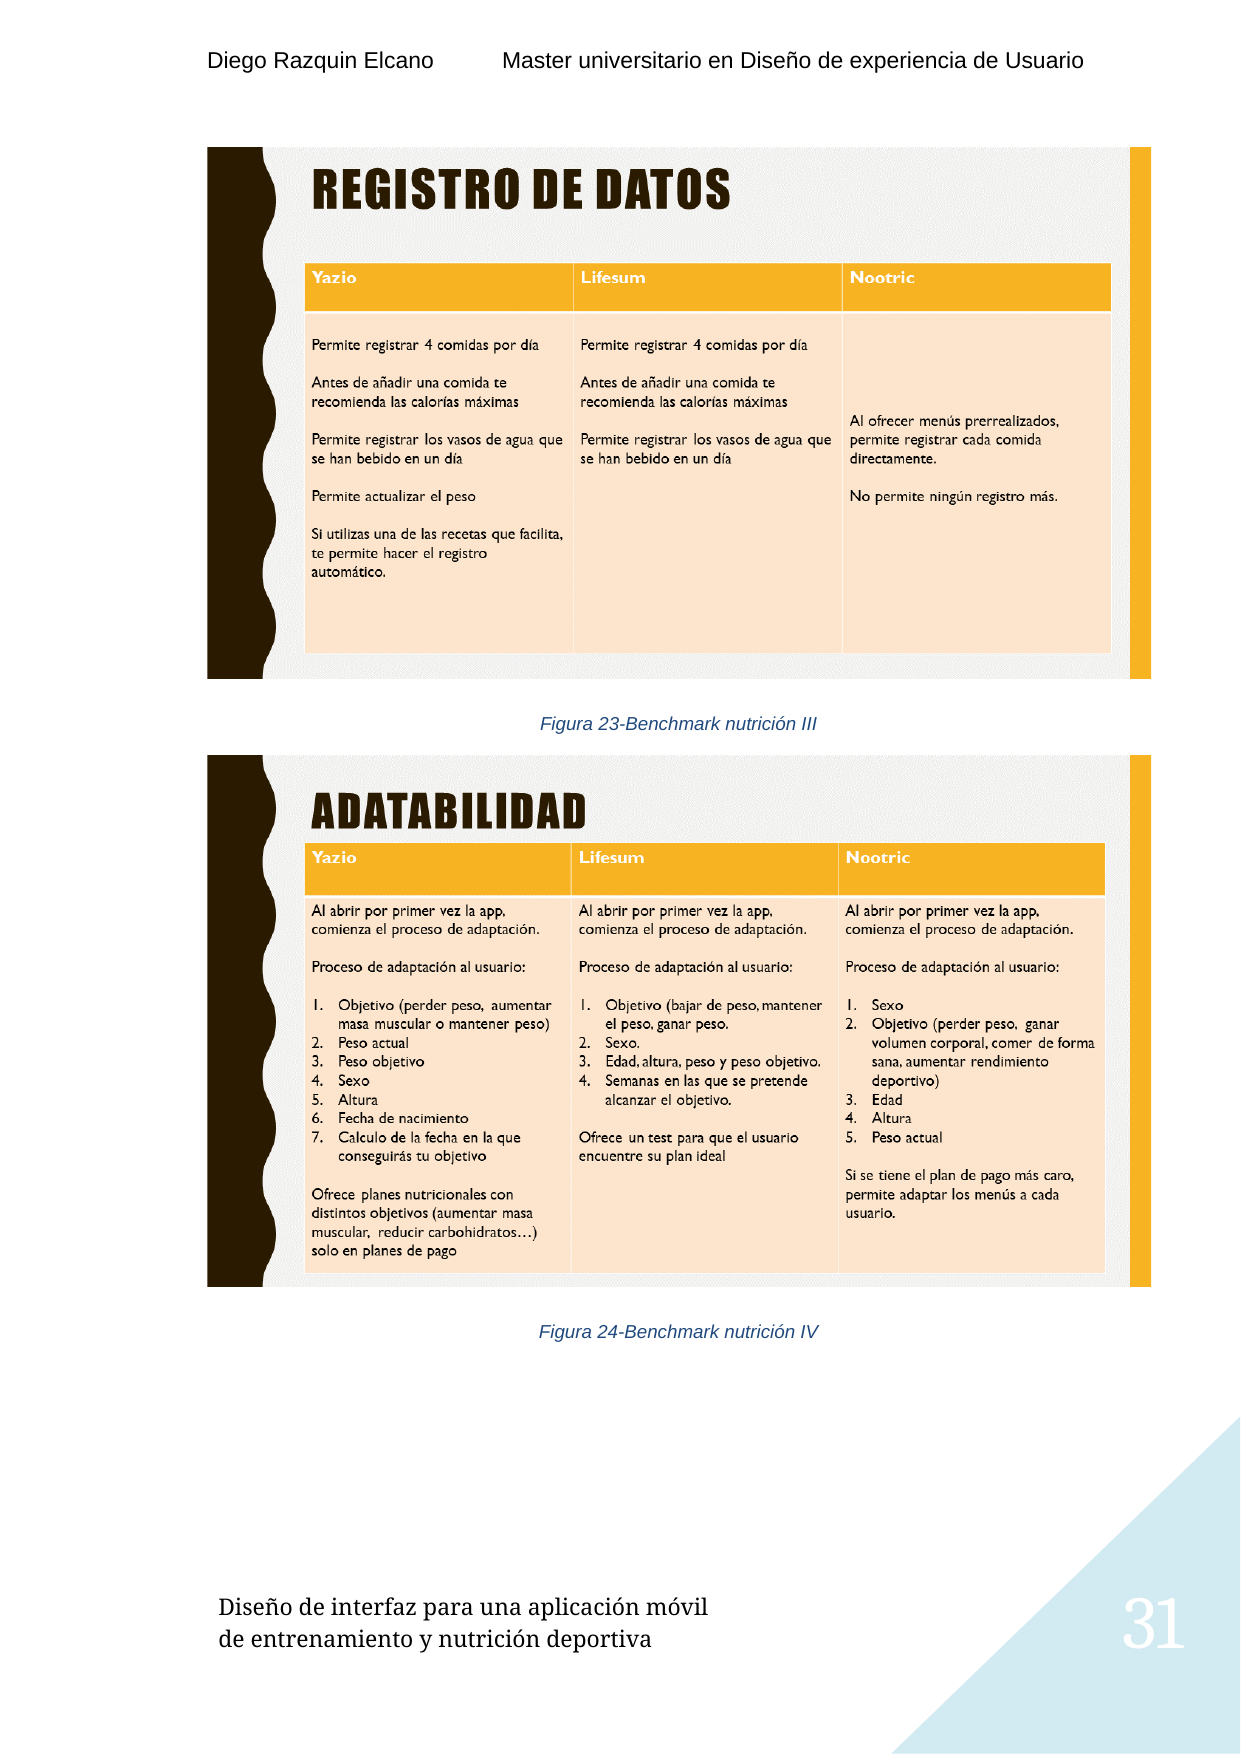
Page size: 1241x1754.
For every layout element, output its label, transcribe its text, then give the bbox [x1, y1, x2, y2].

picture [207, 755, 1152, 1287]
picture [207, 147, 1152, 679]
